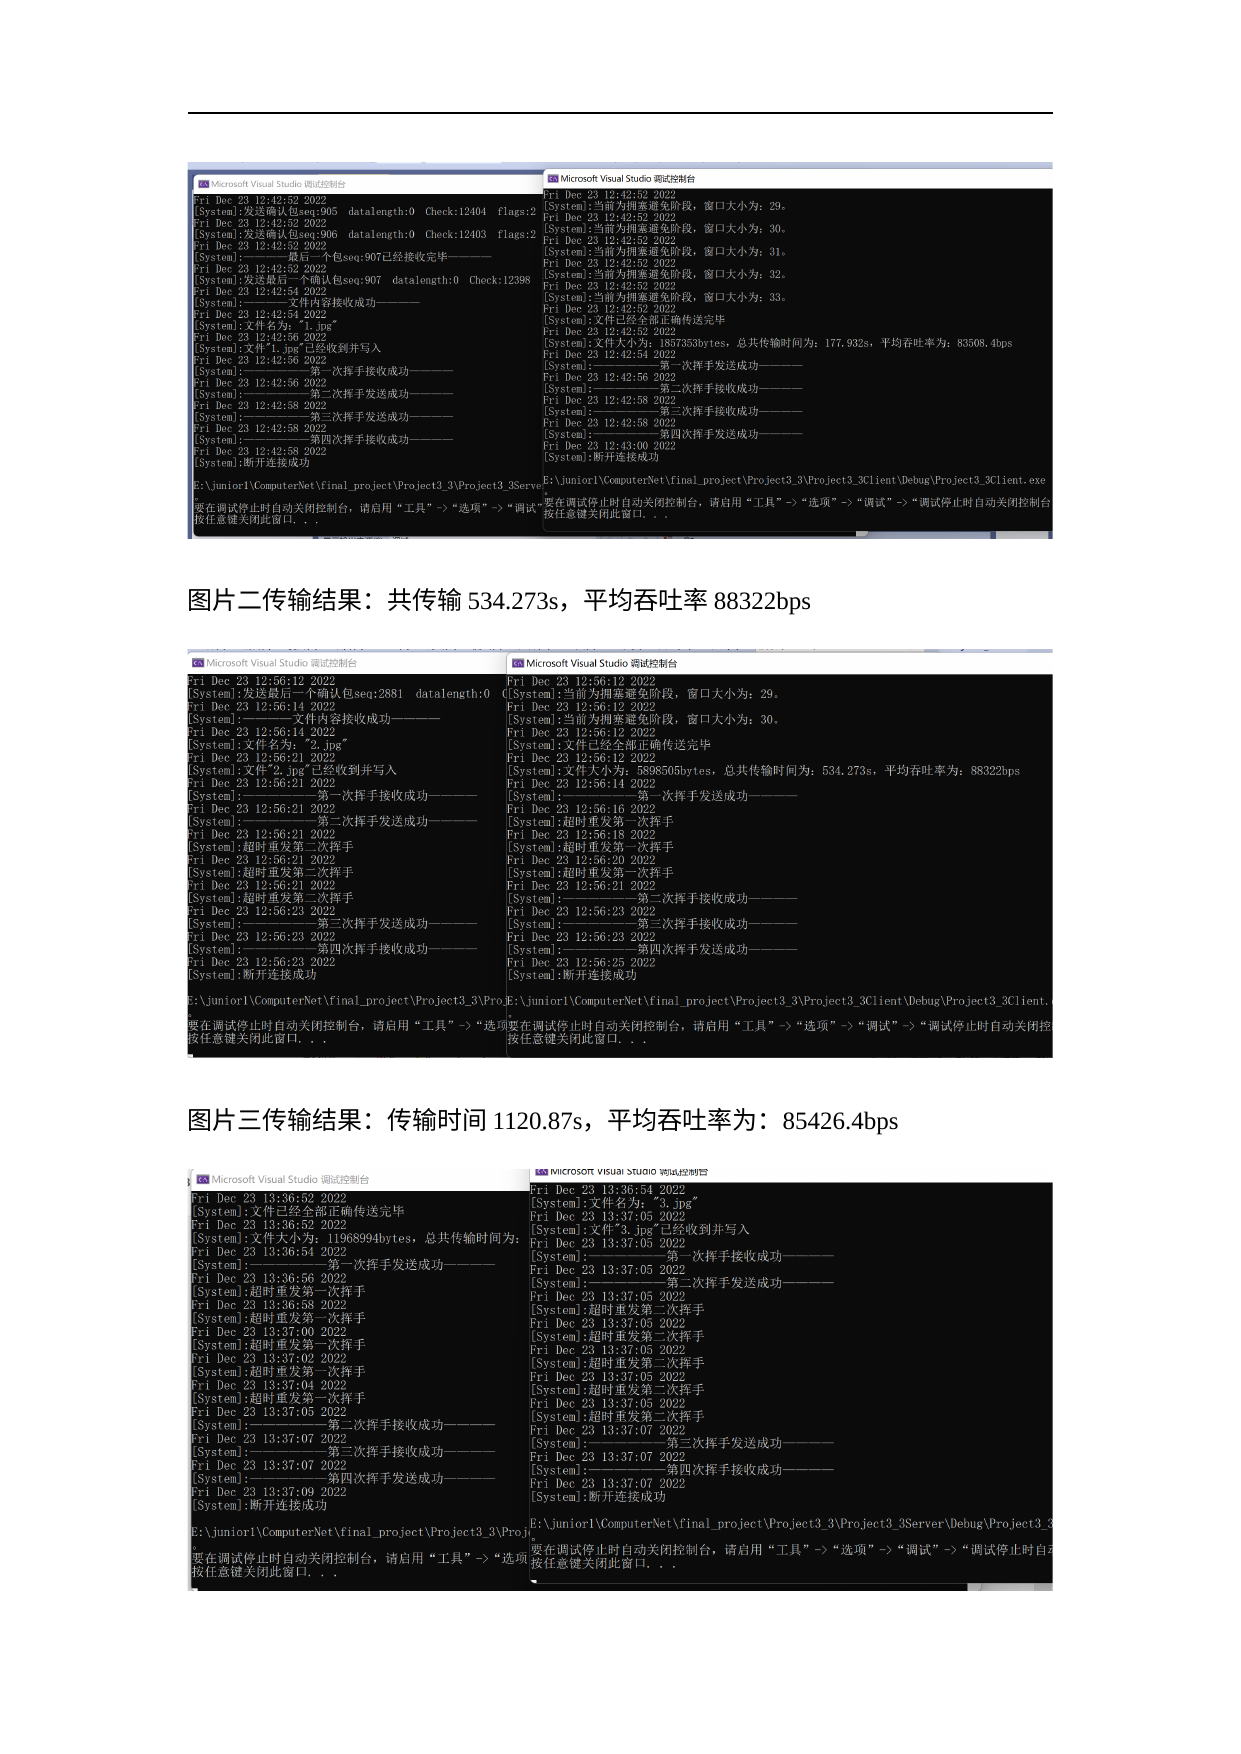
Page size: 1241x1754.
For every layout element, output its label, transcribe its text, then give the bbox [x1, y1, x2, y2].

text 图片二传输结果：共传输534.273s，平均吞吐率88322bps [187, 566, 1053, 631]
picture [187, 162, 1053, 539]
picture [187, 649, 1053, 1058]
text 图片三传输结果：传输时间1120.87s，平均吞吐率为：85426.4bps [187, 1086, 1053, 1151]
picture [187, 1169, 1053, 1591]
